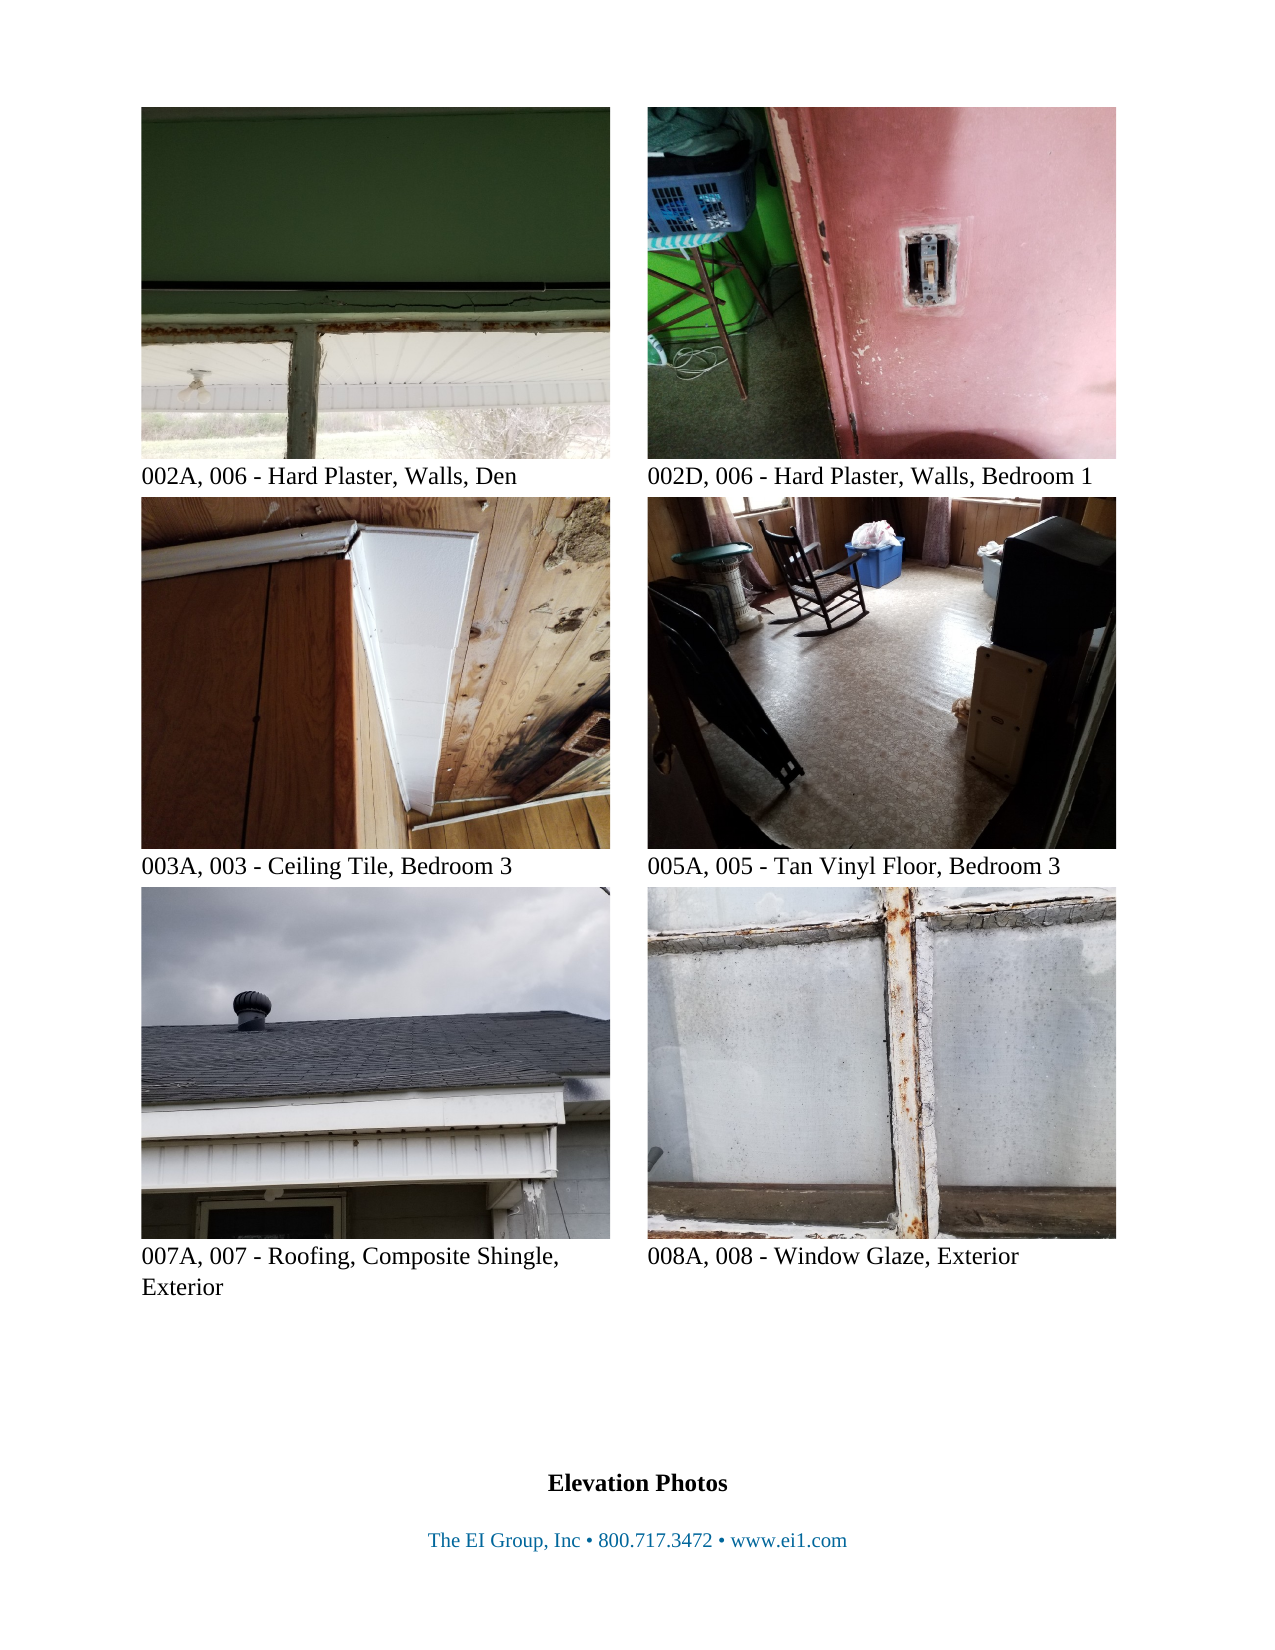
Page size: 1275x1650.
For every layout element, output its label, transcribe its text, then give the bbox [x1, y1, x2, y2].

picture [647, 887, 1117, 1239]
picture [427, 1533, 433, 1545]
picture [695, 1536, 701, 1547]
picture [647, 497, 1117, 849]
table_header Elevation Photos [121, 1466, 1153, 1502]
picture [756, 1537, 765, 1543]
picture [658, 1536, 664, 1547]
picture [141, 887, 611, 1239]
table_header [121, 102, 1153, 1463]
picture [141, 497, 611, 849]
picture [141, 107, 611, 459]
picture [647, 107, 1117, 459]
picture [441, 1533, 447, 1545]
